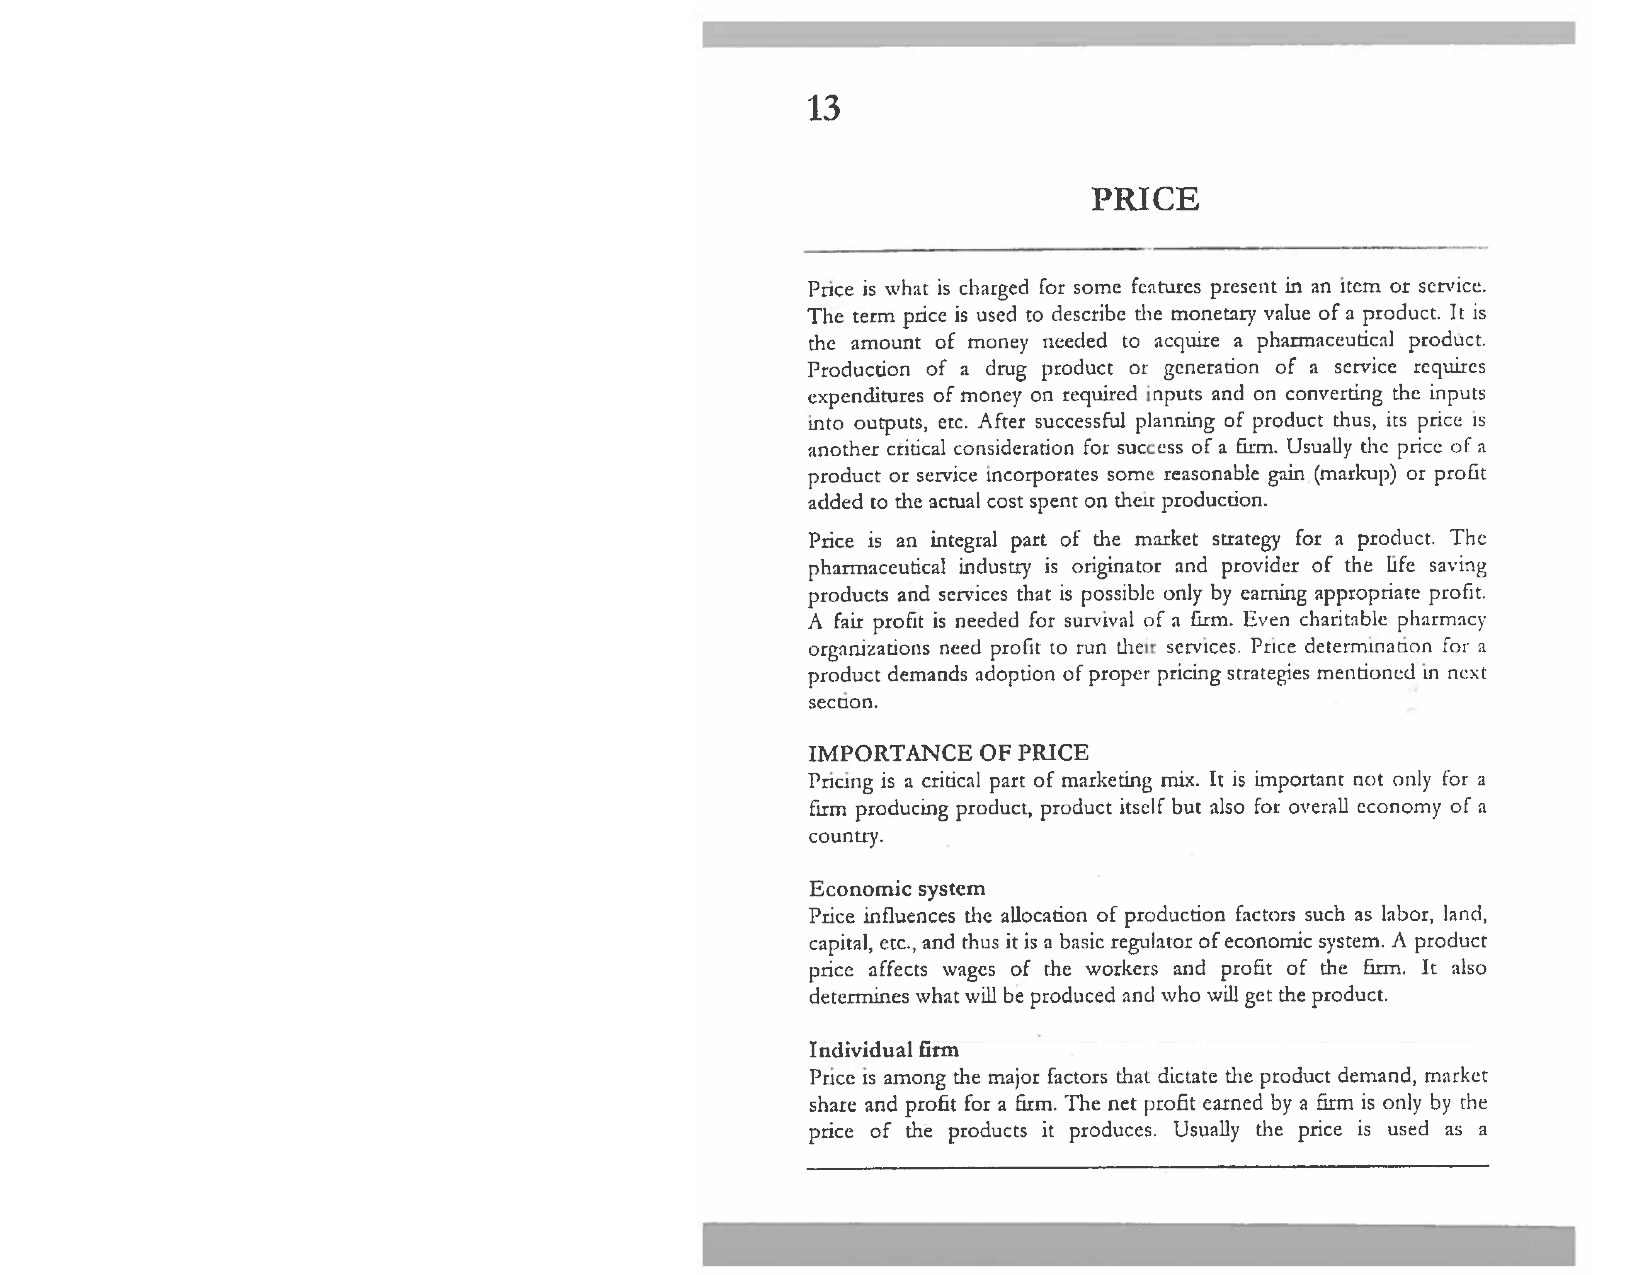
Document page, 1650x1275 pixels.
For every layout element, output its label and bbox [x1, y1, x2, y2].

picture [694, 0, 1590, 1275]
